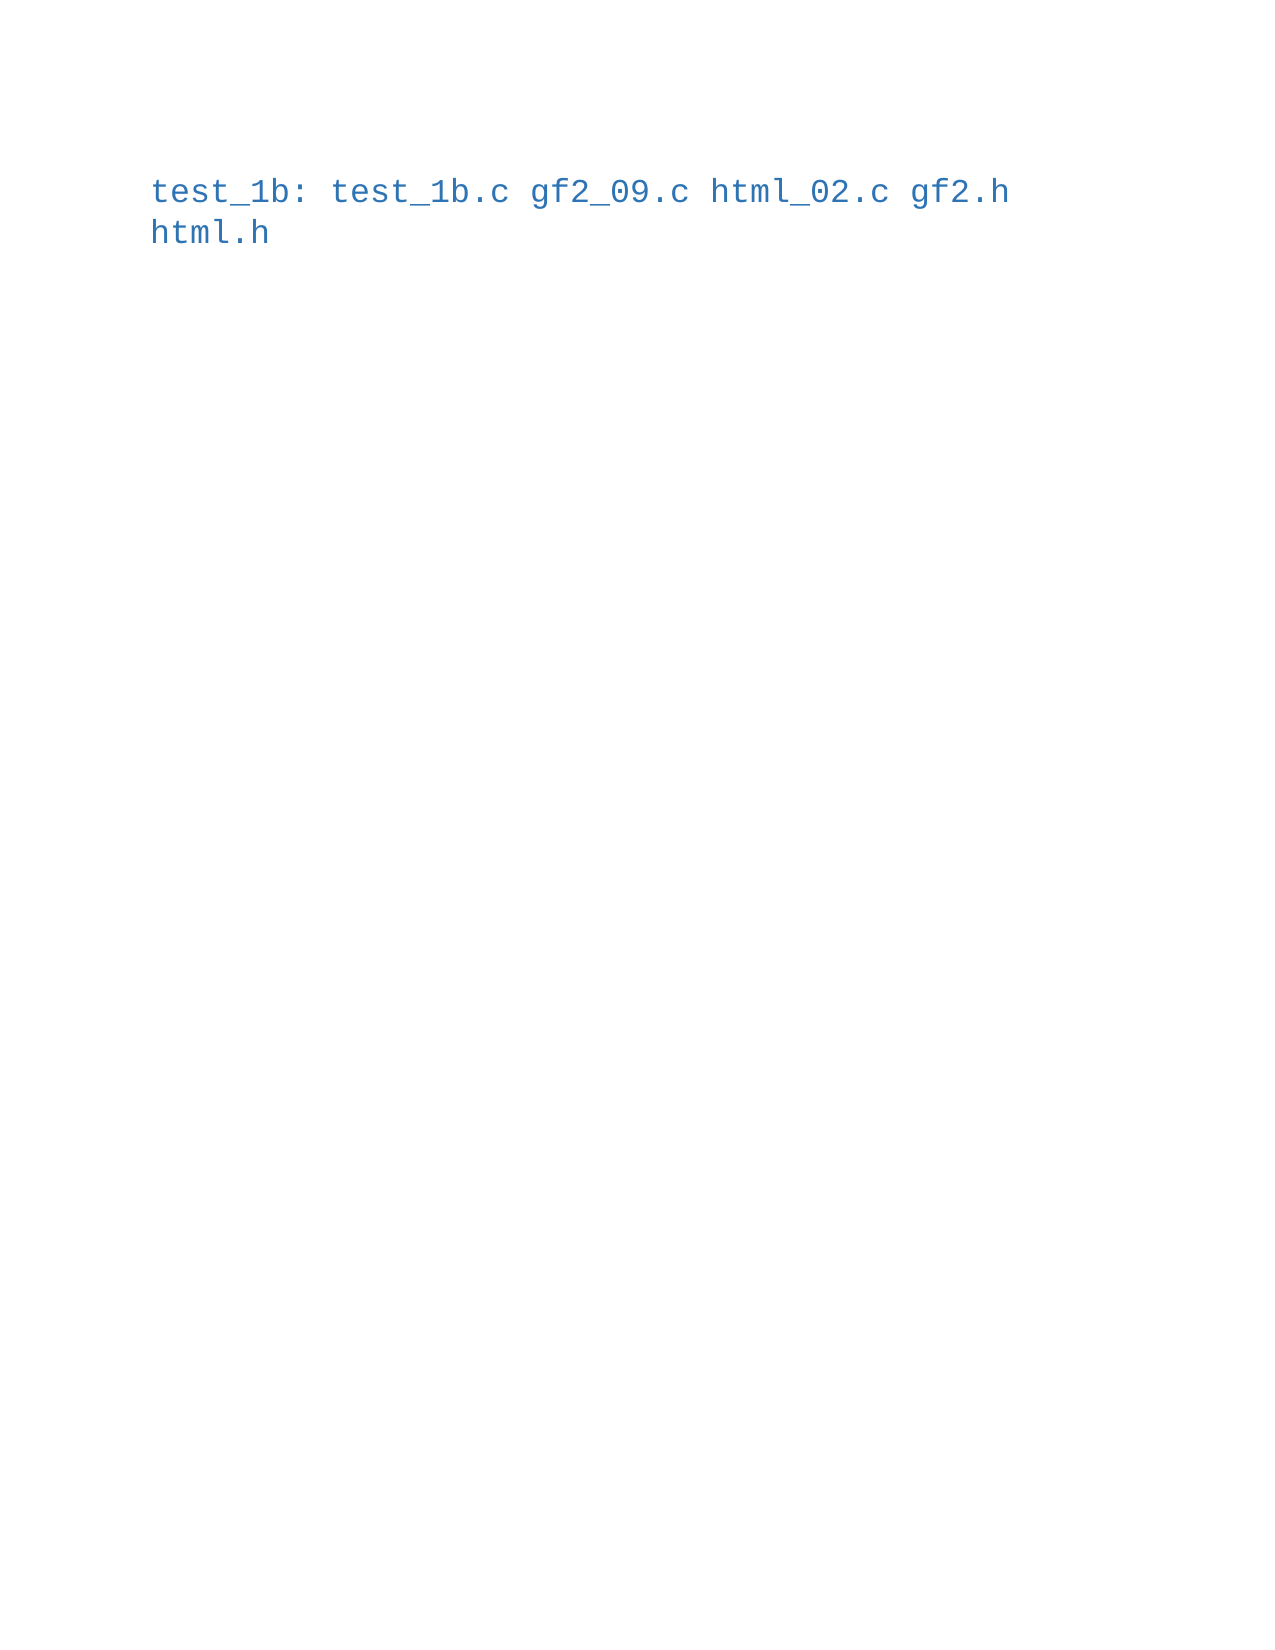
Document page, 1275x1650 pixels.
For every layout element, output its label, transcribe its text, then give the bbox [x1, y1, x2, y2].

subtitle test_1b: test_1b.c gf2_09.c html_02.c gf2.h html.h [150, 175, 1125, 254]
